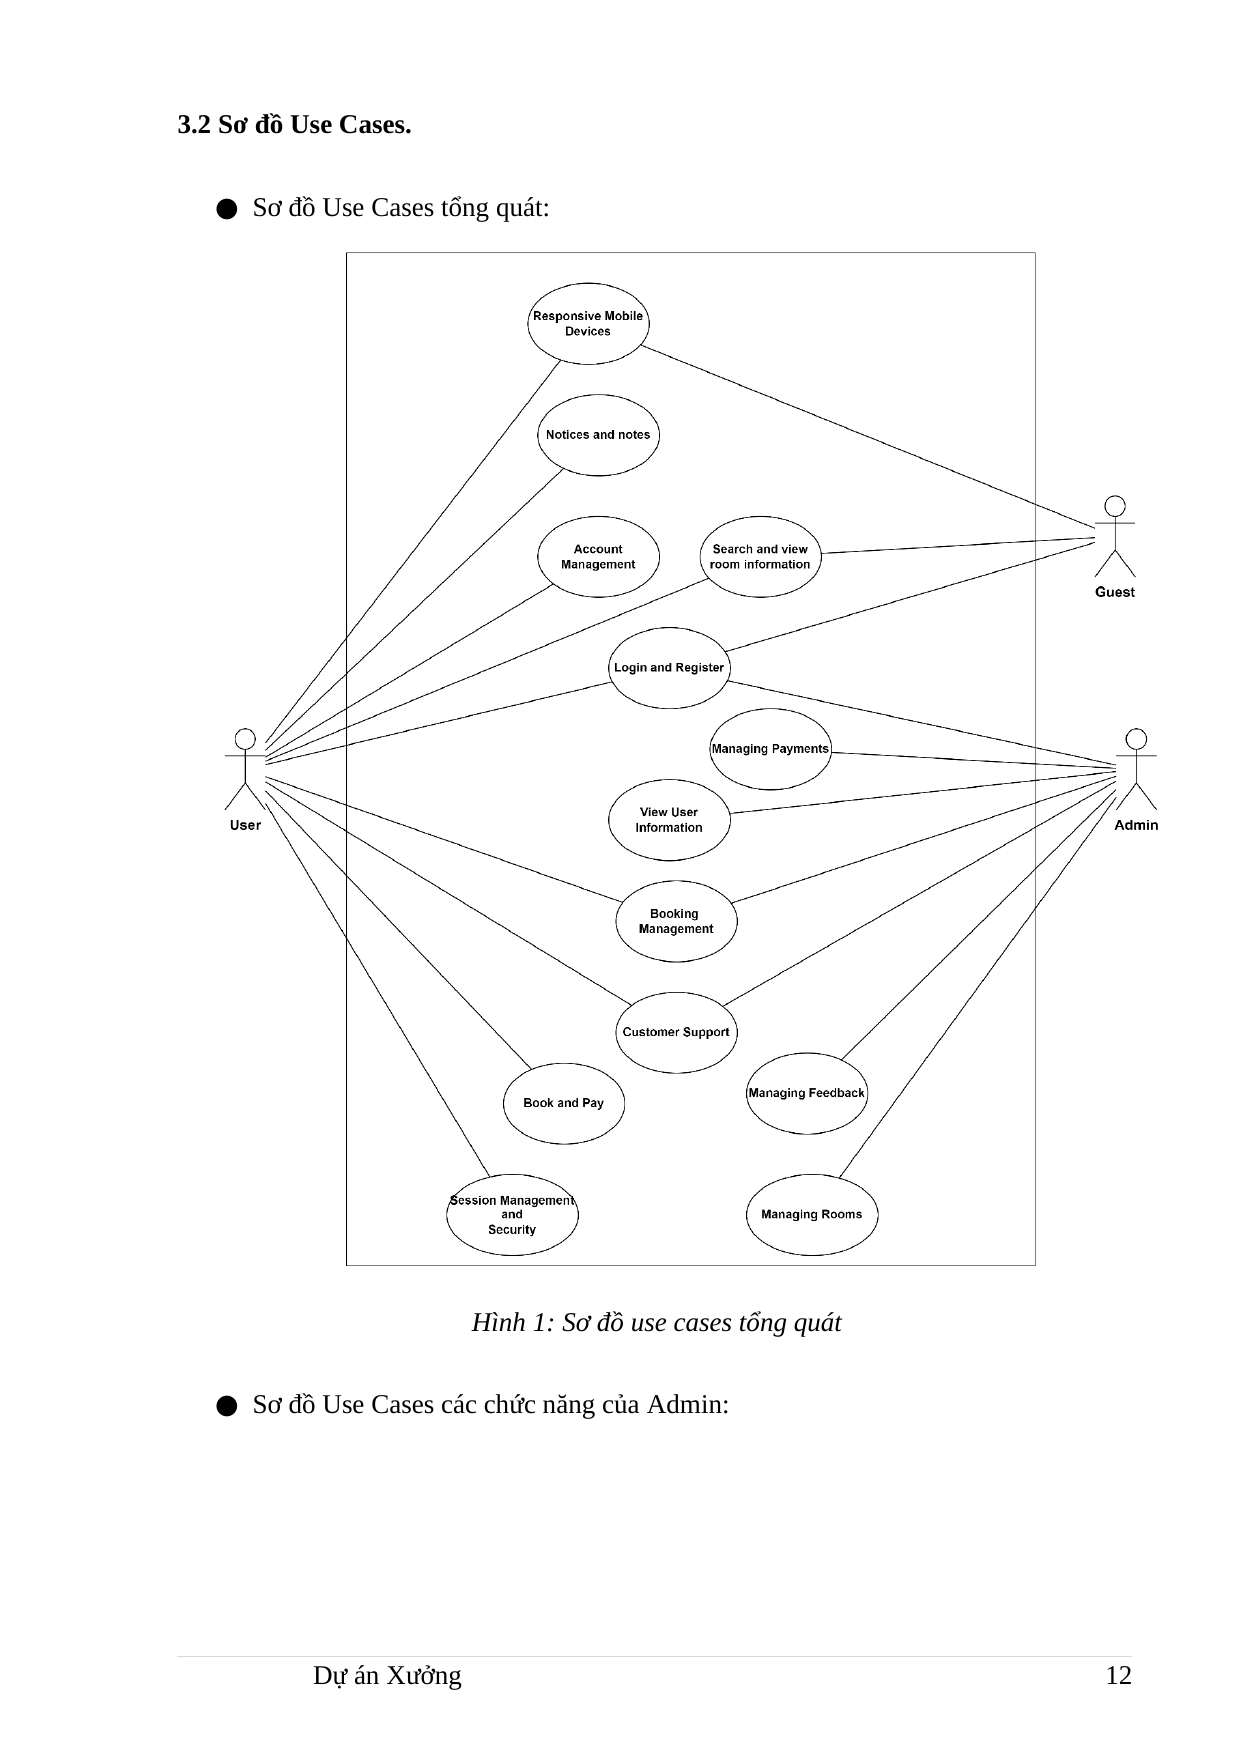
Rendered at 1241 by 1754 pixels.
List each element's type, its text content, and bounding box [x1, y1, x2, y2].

list Sơ đồ Use Cases các chức năng của Admin: [215, 1373, 1132, 1428]
list Sơ đồ Use Cases tổng quát: [215, 176, 1132, 231]
subtitle 3.2 Sơ đồ Use Cases. [177, 108, 1132, 140]
picture [214, 242, 1169, 1276]
text Hình 1: Sơ đồ use cases tổng quát [177, 1306, 1132, 1337]
